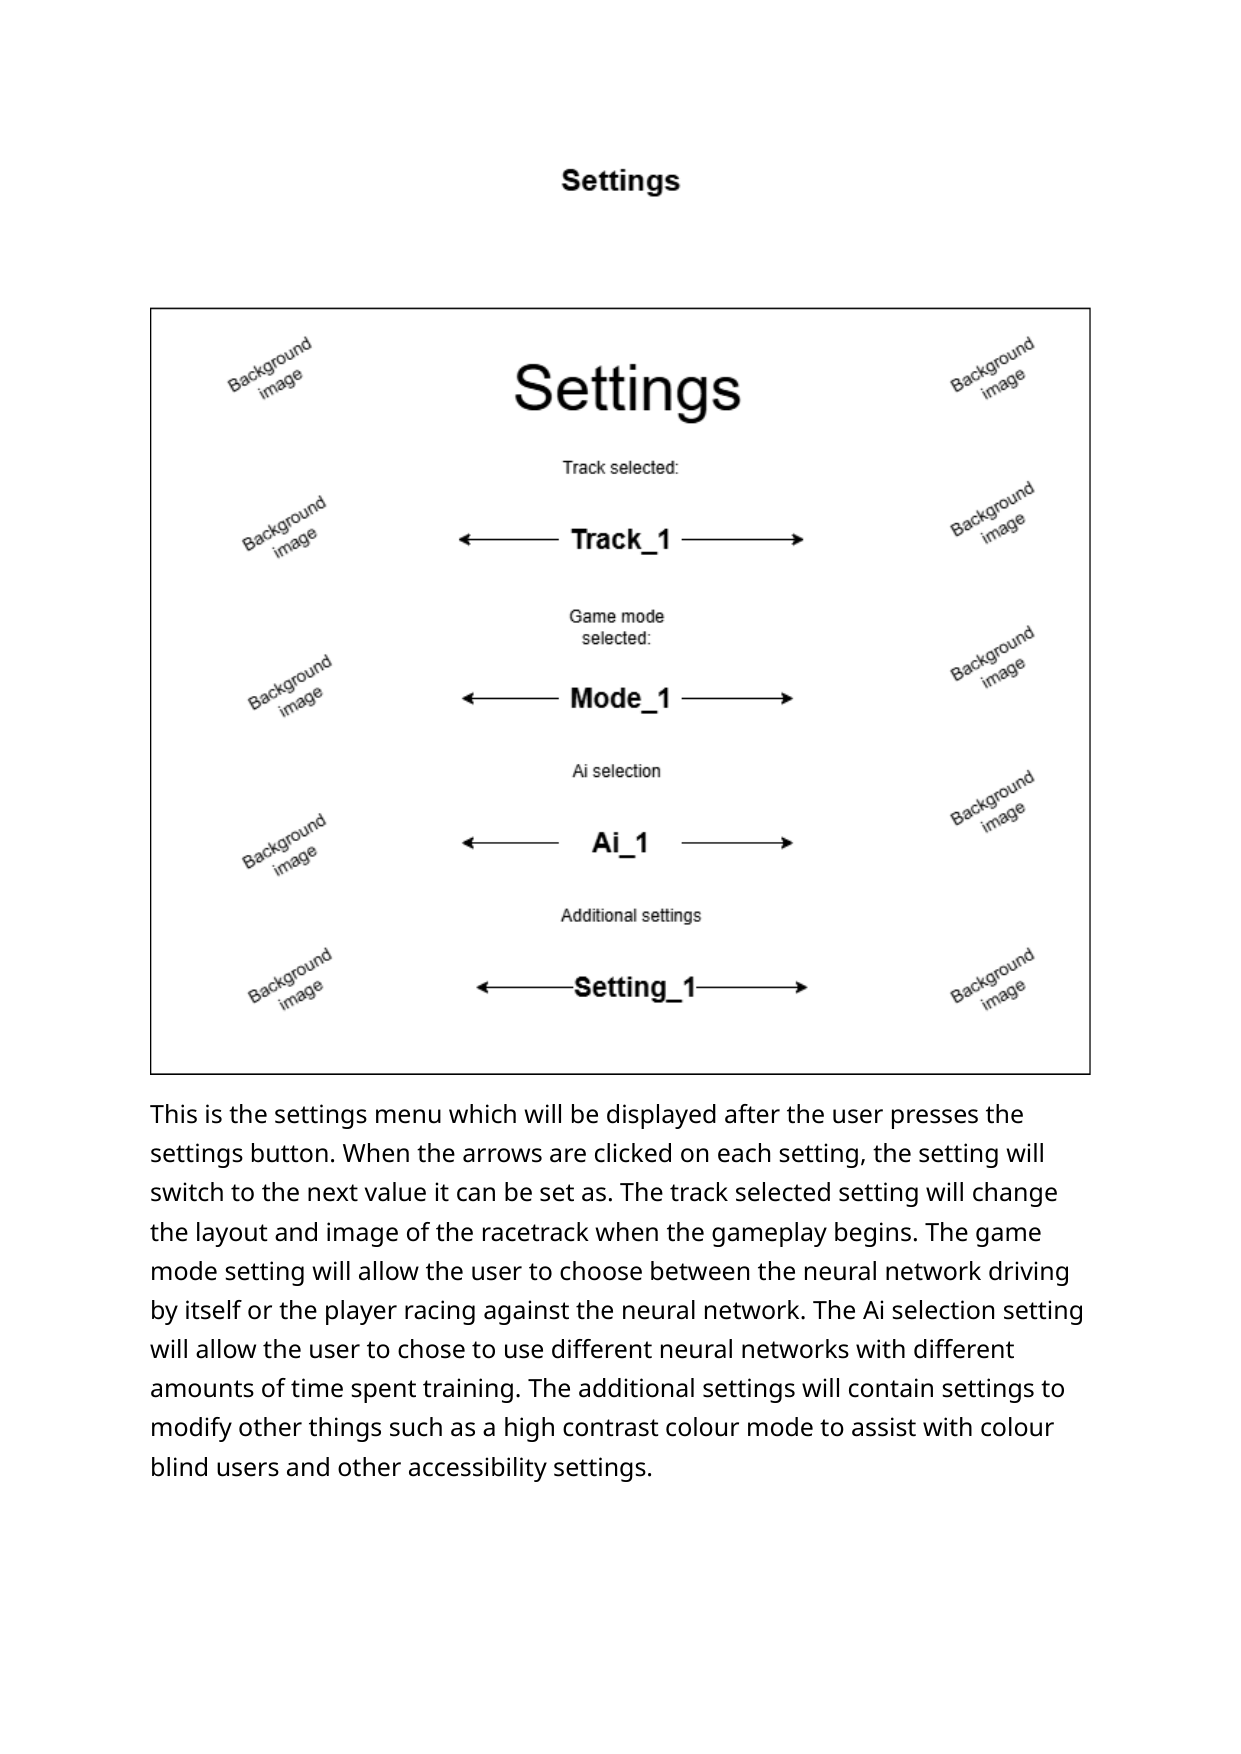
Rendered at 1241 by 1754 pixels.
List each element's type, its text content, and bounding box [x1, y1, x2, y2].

text This is the settings menu which will be displayed after the user presses the settings button. When the arrows are clicked on each setting, the setting will switch to the next value it can be set as. The track selected setting will change the layout and image of the racetrack when the gameplay begins. The game mode setting will allow the user to choose between the neural network driving by itself or the player racing against the neural network. The Ai selection setting will allow the user to chose to use different neural networks with different amounts of time spent training. The additional settings will contain settings to modify other things such as a high contrast colour mode to assist with colour blind users and other accessibility settings. [150, 1097, 1090, 1483]
picture [150, 150, 1091, 1075]
